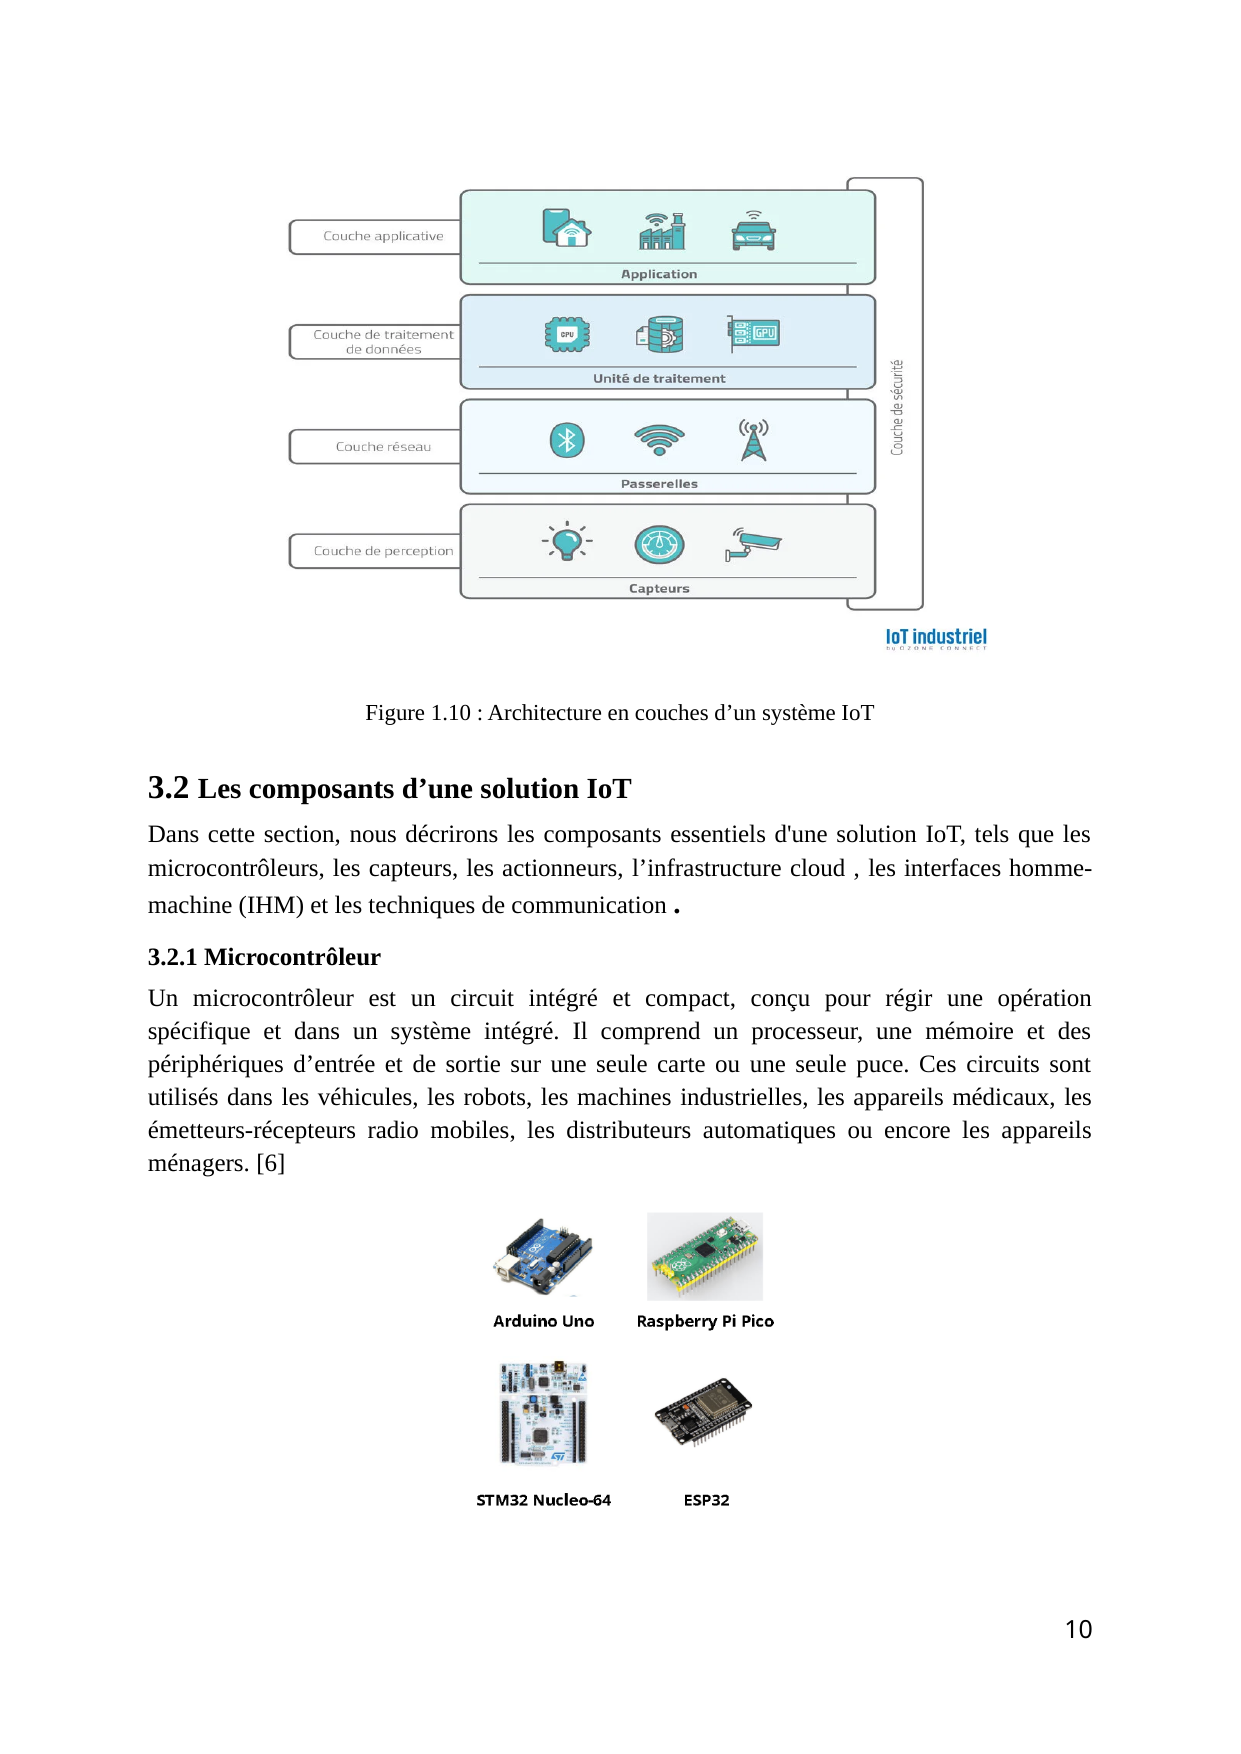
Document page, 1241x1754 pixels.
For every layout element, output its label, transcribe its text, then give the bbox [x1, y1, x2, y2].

picture [212, 147, 1000, 660]
subtitle 3.2.1 Microcontrôleur [148, 942, 1093, 970]
subtitle Figure 1.10 : Architecture en couches d’un système IoT [148, 699, 1093, 726]
text Dans cette section, nous décrirons les composants essentiels d'une solution IoT, tels que les microcontrôleurs, les capteurs, les actionneurs, l’infrastructure cloud , les interfaces homme-machine (IHM) et les techniques de communication . [148, 819, 1093, 920]
text Un microcontrôleur est un circuit intégré et compact, conçu pour régir une opération spécifique et dans un système intégré. Il comprend un processeur, une mémoire et des périphériques d’entrée et de sortie sur une seule carte ou une seule puce. Ces circuits sont utilisés dans les véhicules, les robots, les machines industrielles, les appareils médicaux, les émetteurs-récepteurs radio mobiles, les distributeurs automatiques ou encore les appareils ménagers. [148, 983, 1093, 1177]
picture [443, 1198, 798, 1521]
subtitle 3.2 Les composants d’une solution IoT [148, 767, 1093, 806]
